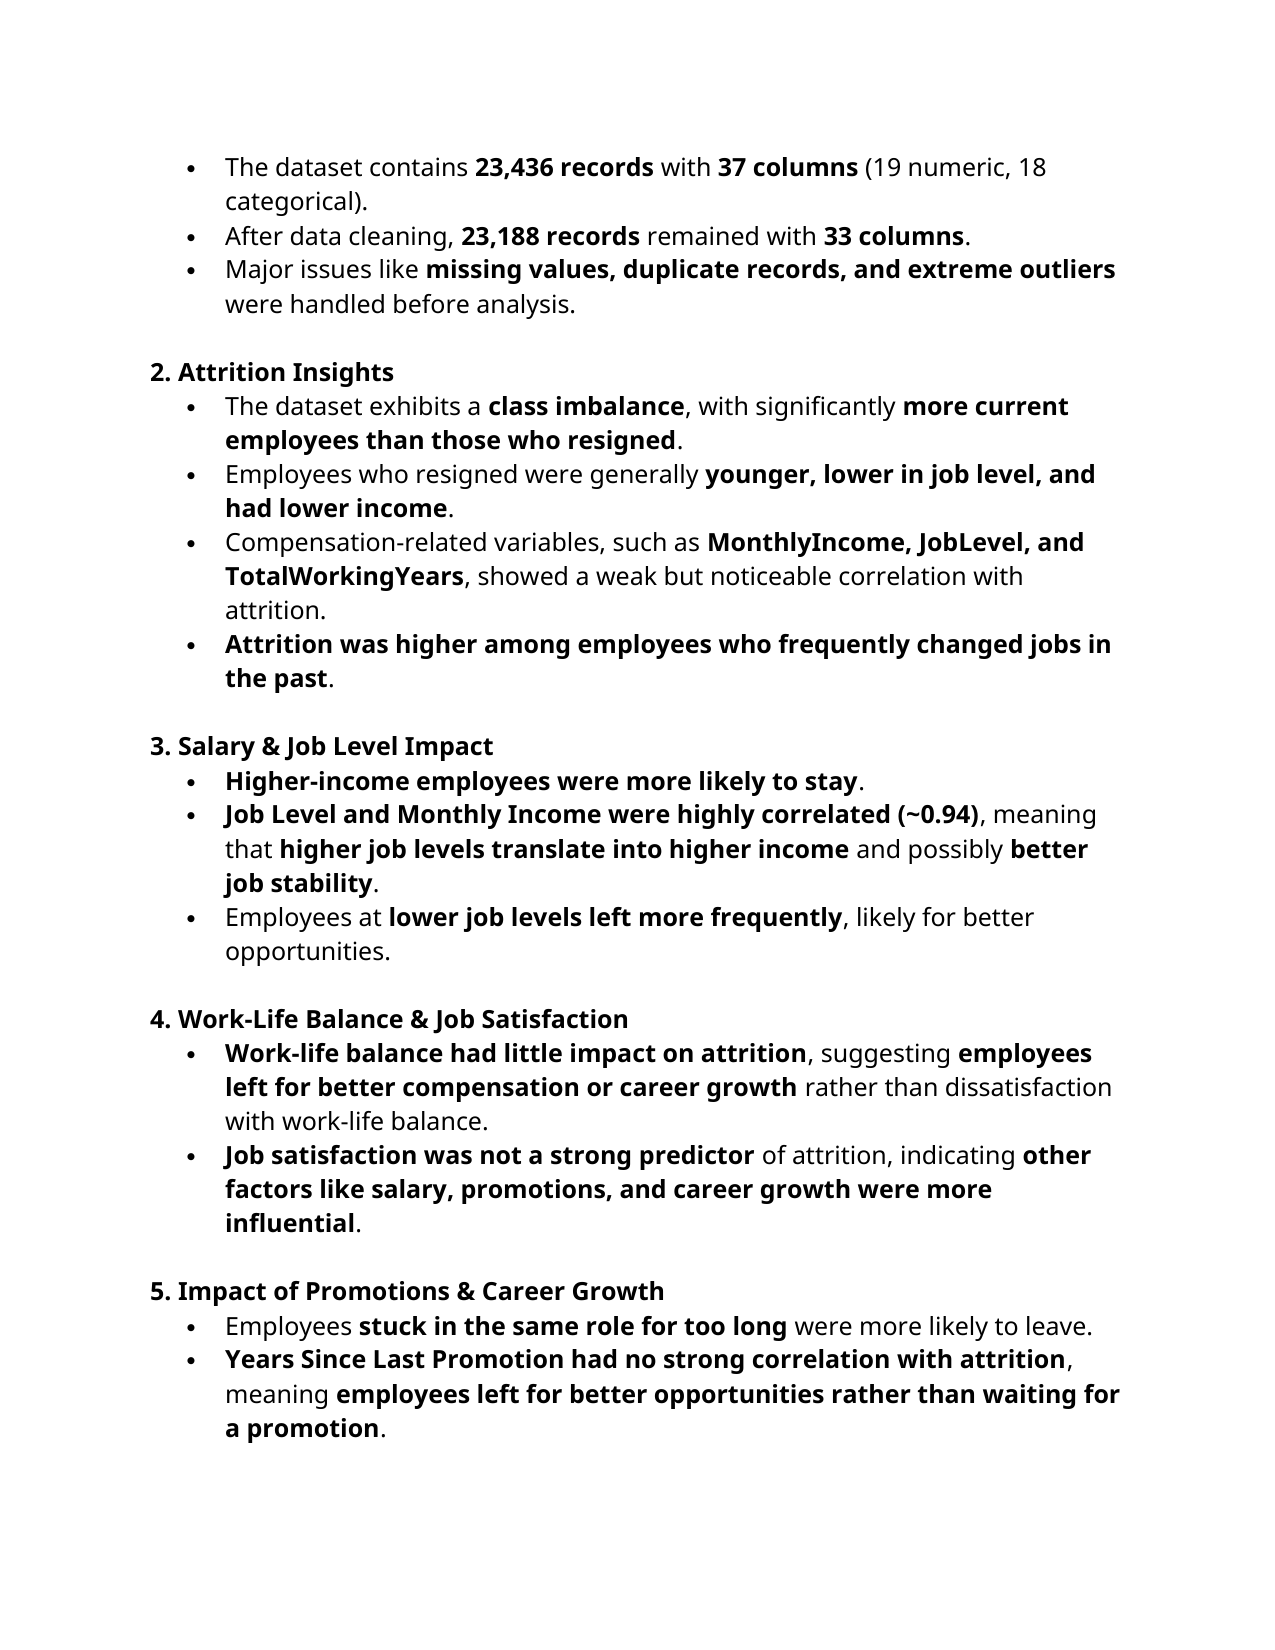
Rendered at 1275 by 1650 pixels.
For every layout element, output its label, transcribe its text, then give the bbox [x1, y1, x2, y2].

list Attrition was higher among employees who frequently changed jobs in the past. [187, 627, 1125, 695]
list Job satisfaction was not a strong predictor of attrition, indicating other factors like salary, promotions, and career growth were more influential. [187, 1138, 1125, 1240]
text 4. Work-Life Balance & Job Satisfaction [150, 1002, 1125, 1036]
list Employees stuck in the same role for too long were more likely to leave. [187, 1308, 1125, 1342]
list The dataset exhibits a class imbalance, with significantly more current employees than those who resigned. [187, 388, 1125, 457]
list Employees at lower job levels left more frequently, likely for better opportunities. [187, 899, 1125, 967]
text 2. Attrition Insights [150, 354, 1125, 388]
text 5. Impact of Promotions & Career Growth [150, 1274, 1125, 1308]
list Compensation-related variables, such as MonthlyIncome, JobLevel, and TotalWorkingYears, showed a weak but noticeable correlation with attrition. [187, 525, 1125, 627]
list Employees who resigned were generally younger, lower in job level, and had lower income. [187, 457, 1125, 525]
list The dataset contains 23,436 records with 37 columns (19 numeric, 18 categorical). [187, 150, 1125, 218]
list Work-life balance had little impact on attrition, suggesting employees left for better compensation or career growth rather than dissatisfaction with work-life balance. [187, 1036, 1125, 1138]
list Years Since Last Promotion had no strong correlation with attrition, meaning employees left for better opportunities rather than waiting for a promotion. [187, 1342, 1125, 1444]
list Higher-income employees were more likely to stay. [187, 763, 1125, 797]
list Major issues like missing values, duplicate records, and extreme outliers were handled before analysis. [187, 252, 1125, 320]
list After data cleaning, 23,188 records remained with 33 columns. [187, 218, 1125, 252]
text 3. Salary & Job Level Impact [150, 729, 1125, 763]
list Job Level and Monthly Income were highly correlated (~0.94), meaning that higher job levels translate into higher income and possibly better job stability. [187, 797, 1125, 899]
